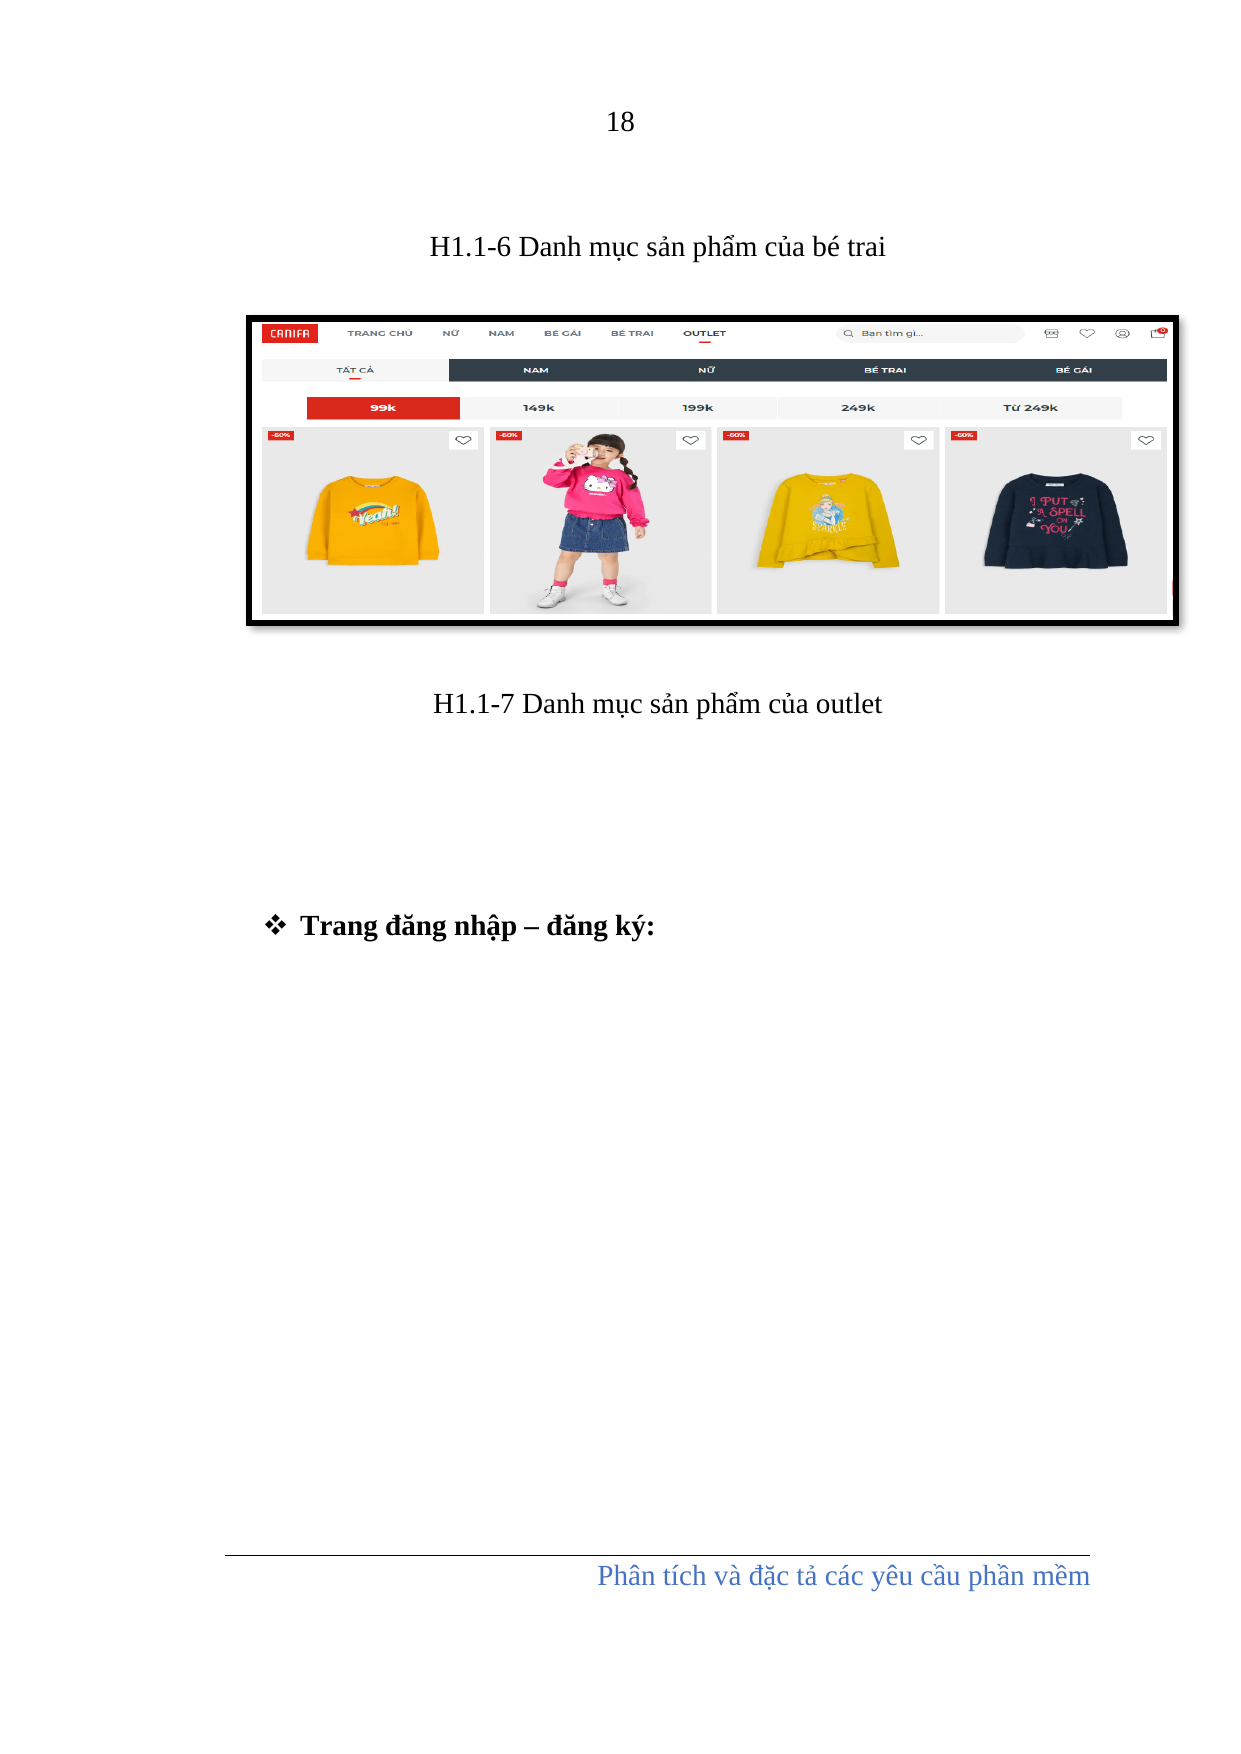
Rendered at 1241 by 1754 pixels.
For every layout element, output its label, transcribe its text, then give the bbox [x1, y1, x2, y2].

text H1.1-6 Danh mục sản phẩm của bé trai [225, 229, 1090, 263]
list Trang đăng nhập – đăng ký: [262, 908, 1090, 942]
text H1.1-7 Danh mục sản phẩm của outlet [225, 686, 1090, 720]
picture [252, 322, 1173, 620]
